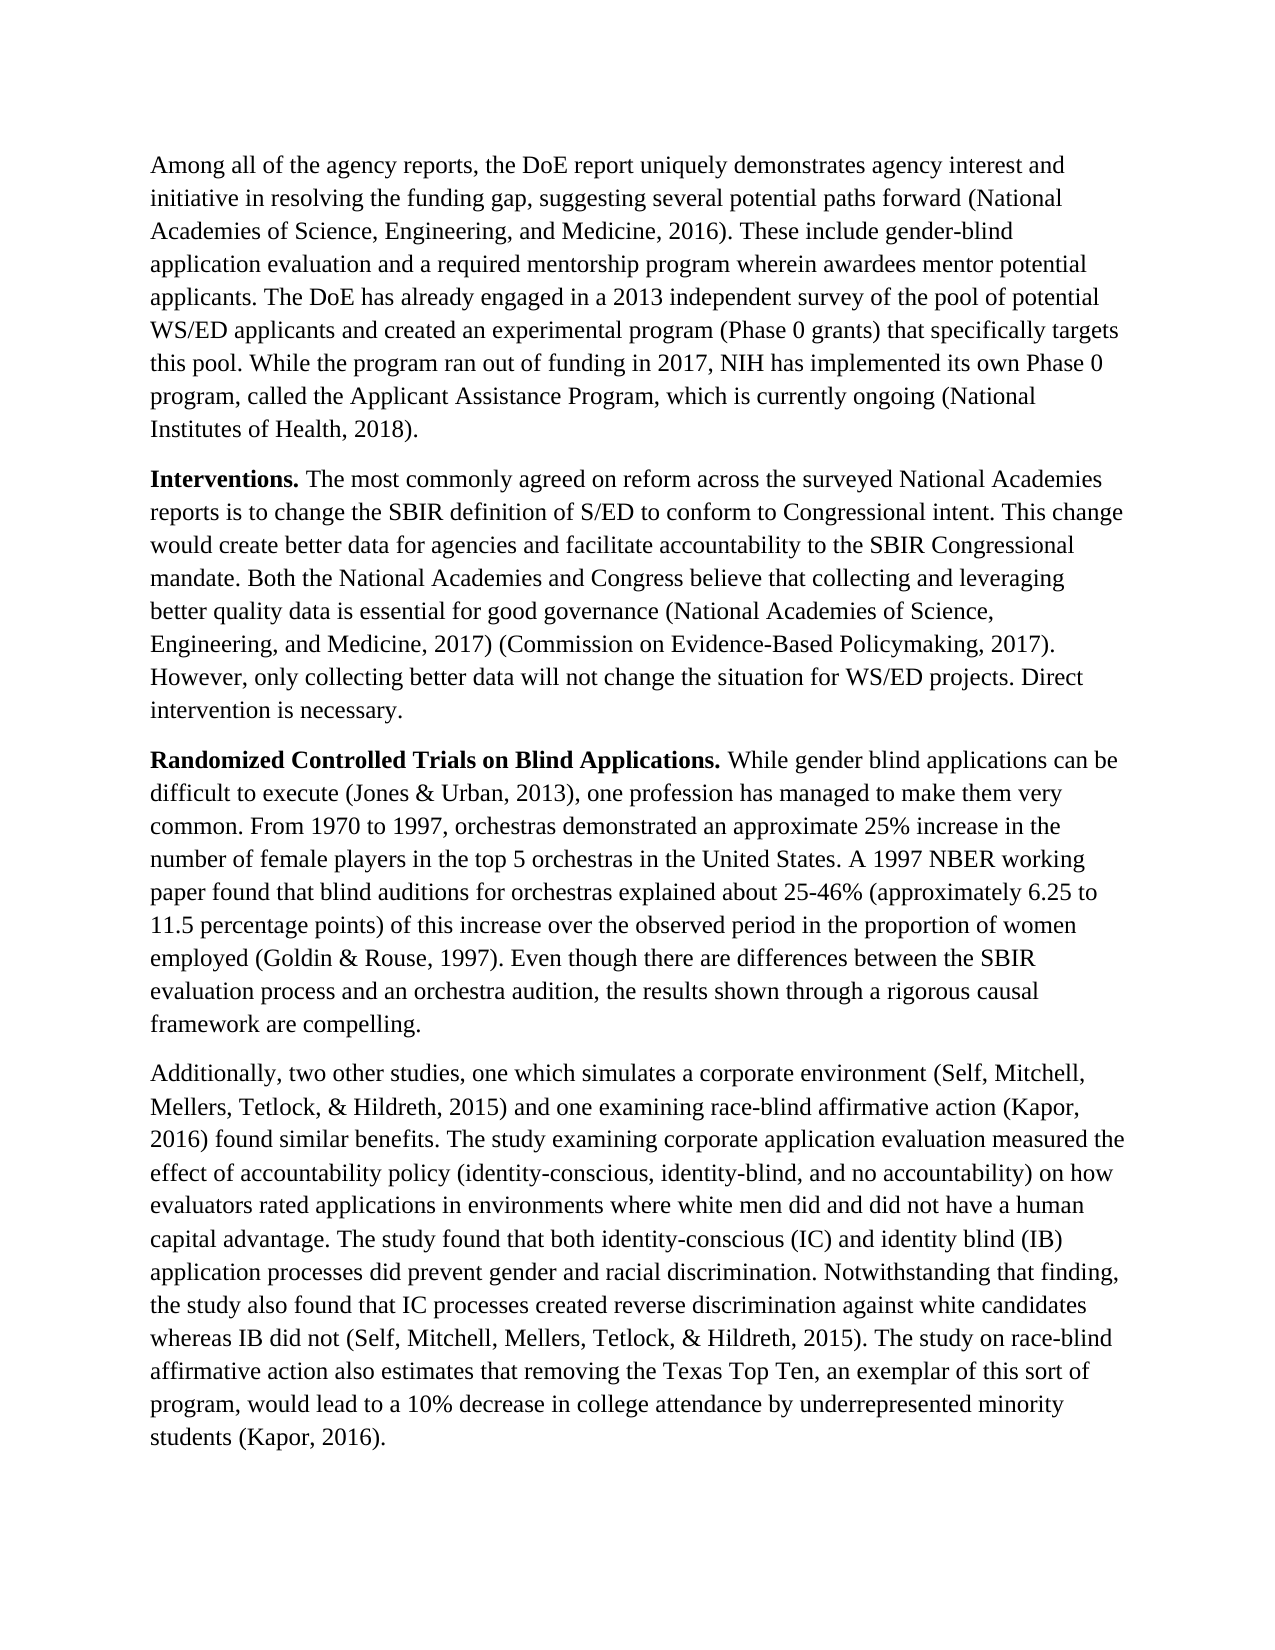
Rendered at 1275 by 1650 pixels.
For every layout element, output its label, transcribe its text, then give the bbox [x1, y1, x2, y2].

text Interventions. The most commonly agreed on reform across the surveyed National Academies reports is to change the SBIR definition of S/ED to conform to Congressional intent. This change would create better data for agencies and facilitate accountability to the SBIR Congressional mandate. Both the National Academies and Congress believe that collecting and leveraging better quality data is essential for good governance. However, only collecting better data will not change the situation for WS/ED projects. Direct intervention is necessary. [150, 464, 1125, 724]
text Among all of the agency reports, the DoE report uniquely demonstrates agency interest and initiative in resolving the funding gap, suggesting several potential paths forward. These include gender-blind application evaluation and a required mentorship program wherein awardees mentor potential applicants. The DoE has already engaged in a 2013 independent survey of the pool of potential WS/ED applicants and created an experimental program (Phase 0 grants) that specifically targets this pool. While the program ran out of funding in 2017, NIH has implemented its own Phase 0 program, called the Applicant Assistance Program, which is currently ongoing. [150, 150, 1125, 443]
text Additionally, two other studies, one which simulates a corporate environment and one examining race-blind affirmative action found similar benefits. The study examining corporate application evaluation measured the effect of accountability policy (identity-conscious, identity-blind, and no accountability) on how evaluators rated applications in environments where white men did and did not have a human capital advantage. The study found that both identity-conscious (IC) and identity blind (IB) application processes did prevent gender and racial discrimination. Notwithstanding that finding, the study also found that IC processes created reverse discrimination against white candidates whereas IB did not . The study on race-blind affirmative action also estimates that removing the Texas Top Ten, an exemplar of this sort of program, would lead to a 10% decrease in college attendance by underrepresented minority students. [150, 1058, 1125, 1451]
text Randomized Controlled Trials on Blind Applications. While gender blind applications can be difficult to execute, one profession has managed to make them very common. From 1970 to 1997, orchestras demonstrated an approximate 25% increase in the number of female players in the top 5 orchestras in the United States. A 1997 NBER working paper found that blind auditions for orchestras explained about 25-46% (approximately 6.25 to 11.5 percentage points) of this increase over the observed period in the proportion of women employed. Even though there are differences between the SBIR evaluation process and an orchestra audition, the results shown through a rigorous causal framework are compelling. [150, 745, 1125, 1038]
